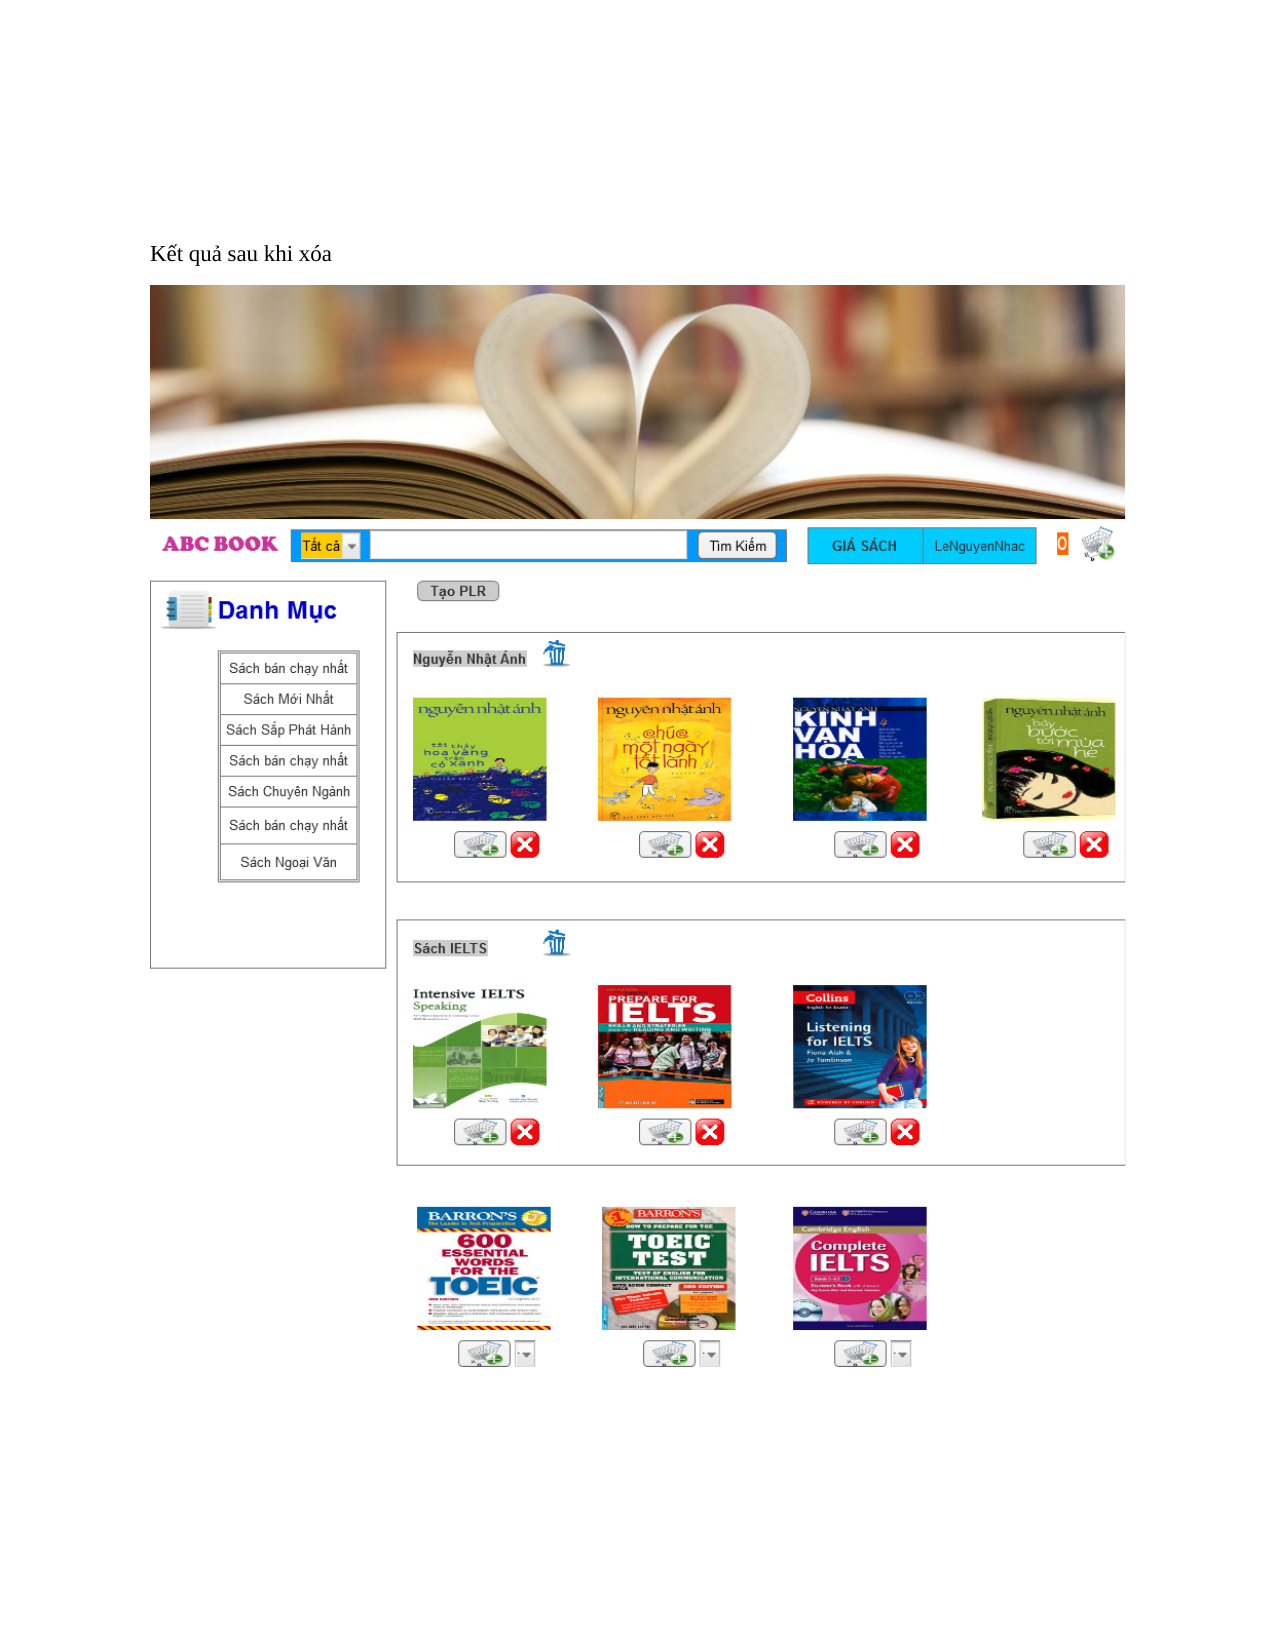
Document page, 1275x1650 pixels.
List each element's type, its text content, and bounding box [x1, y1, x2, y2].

picture [150, 285, 1125, 1367]
text Kết quả sau khi xóa [150, 240, 1125, 267]
